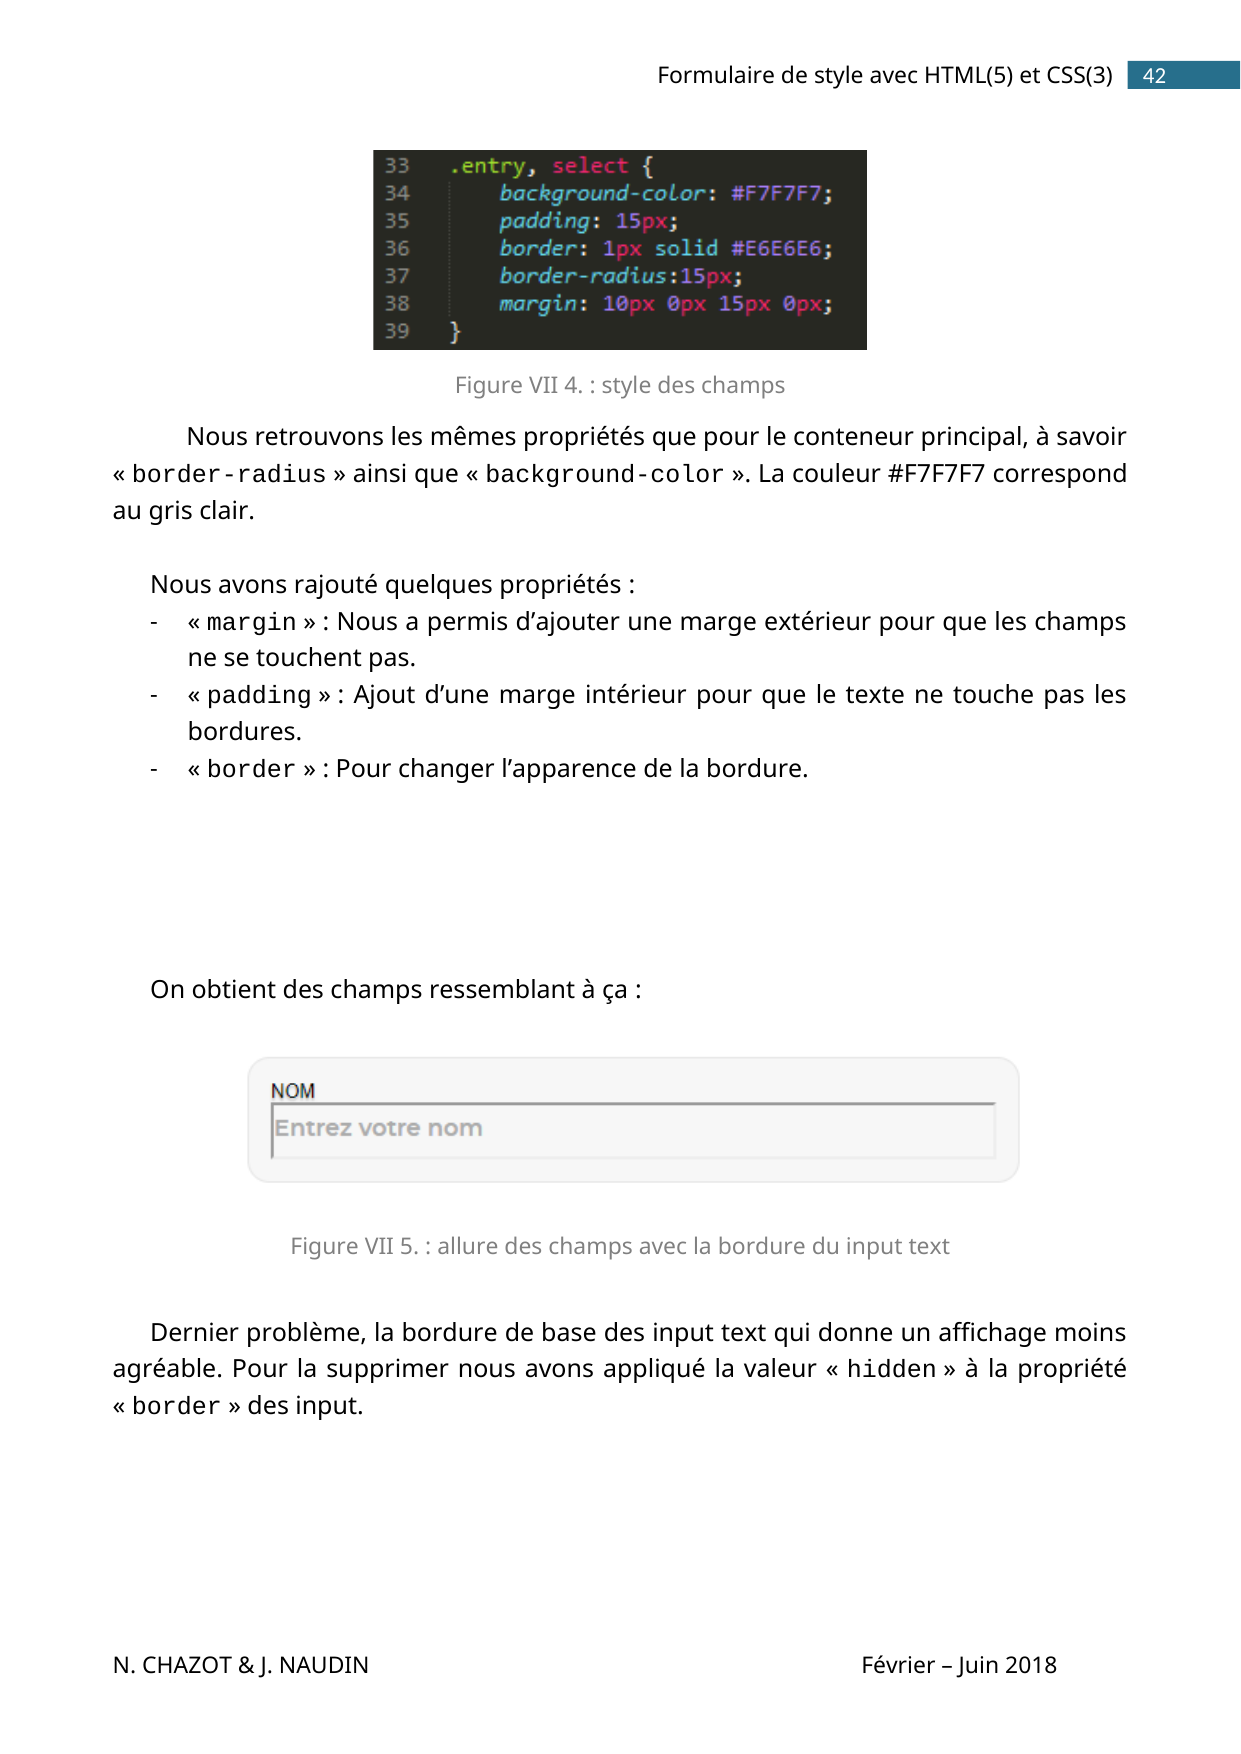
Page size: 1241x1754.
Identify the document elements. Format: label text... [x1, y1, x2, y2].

picture [373, 150, 867, 350]
text Nous avons rajouté quelques propriétés : [112, 566, 1128, 600]
text On obtient des champs ressemblant à ça : [150, 971, 1128, 1006]
picture [241, 1045, 1037, 1211]
text Figure VII 4. : style des champs [112, 369, 1128, 400]
text Dernier problème, la bordure de base des input text qui donne un affichage moins agréable. Pour la supprimer nous avons appliqué la valeur « hidden » à la propriété « border » des input. [112, 1314, 1128, 1422]
list « border » : Pour changer l’apparence de la bordure. [150, 751, 1128, 785]
text Figure VII 5. : allure des champs avec la bordure du input text [112, 1230, 1128, 1261]
text Nous retrouvons les mêmes propriétés que pour le conteneur principal, à savoir « border-radius » ainsi que « background-color ». La couleur #F7F7F7 correspond au gris clair. [112, 419, 1128, 527]
list « padding » : Ajout d’une marge intérieur pour que le texte ne touche pas les bordures. [150, 677, 1128, 748]
list « margin » : Nous a permis d’ajouter une marge extérieur pour que les champs ne se touchent pas. [150, 603, 1128, 674]
